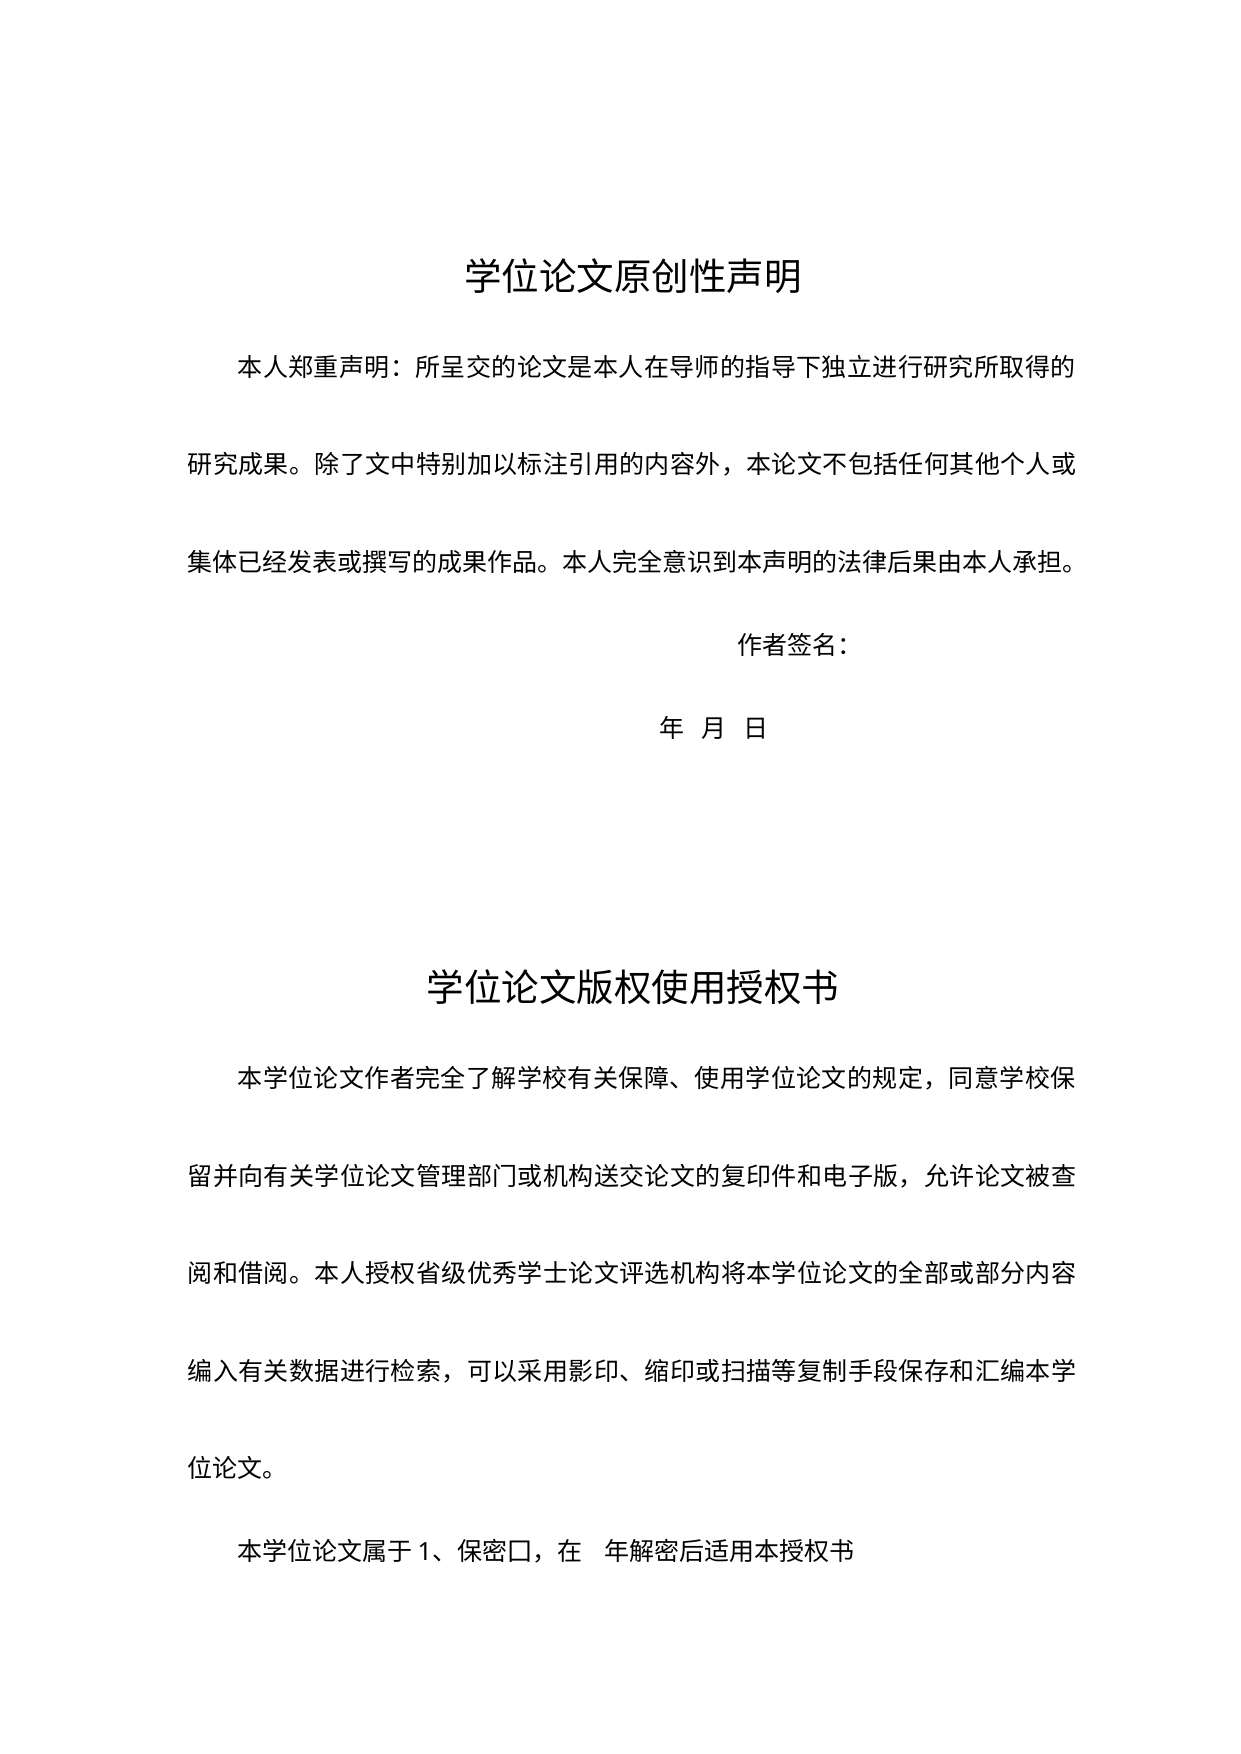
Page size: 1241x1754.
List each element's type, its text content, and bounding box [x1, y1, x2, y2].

text 学位论文原创性声明 [187, 241, 1078, 306]
text 本学位论文作者完全了解学校有关保障、使用学位论文的规定，同意学校保留并向有关学位论文管理部门或机构送交论文的复印件和电子版，允许论文被查阅和借阅。本人授权省级优秀学士论文评选机构将本学位论文的全部或部分内容编入有关数据进行检索，可以采用影印、缩印或扫描等复制手段保存和汇编本学位论文。 [187, 1044, 1078, 1499]
text 本人郑重声明：所呈交的论文是本人在导师的指导下独立进行研究所取得的研究成果。除了文中特别加以标注引用的内容外，本论文不包括任何其他个人或集体已经发表或撰写的成果作品。本人完全意识到本声明的法律后果由本人承担。 [187, 333, 1078, 593]
text 学位论文版权使用授权书 [187, 952, 1078, 1017]
text 作者签名： [187, 611, 1078, 676]
text 本学位论文属于1、保密囗，在 年解密后适用本授权书 [187, 1517, 1078, 1582]
text 年 月 日 [450, 694, 1078, 759]
